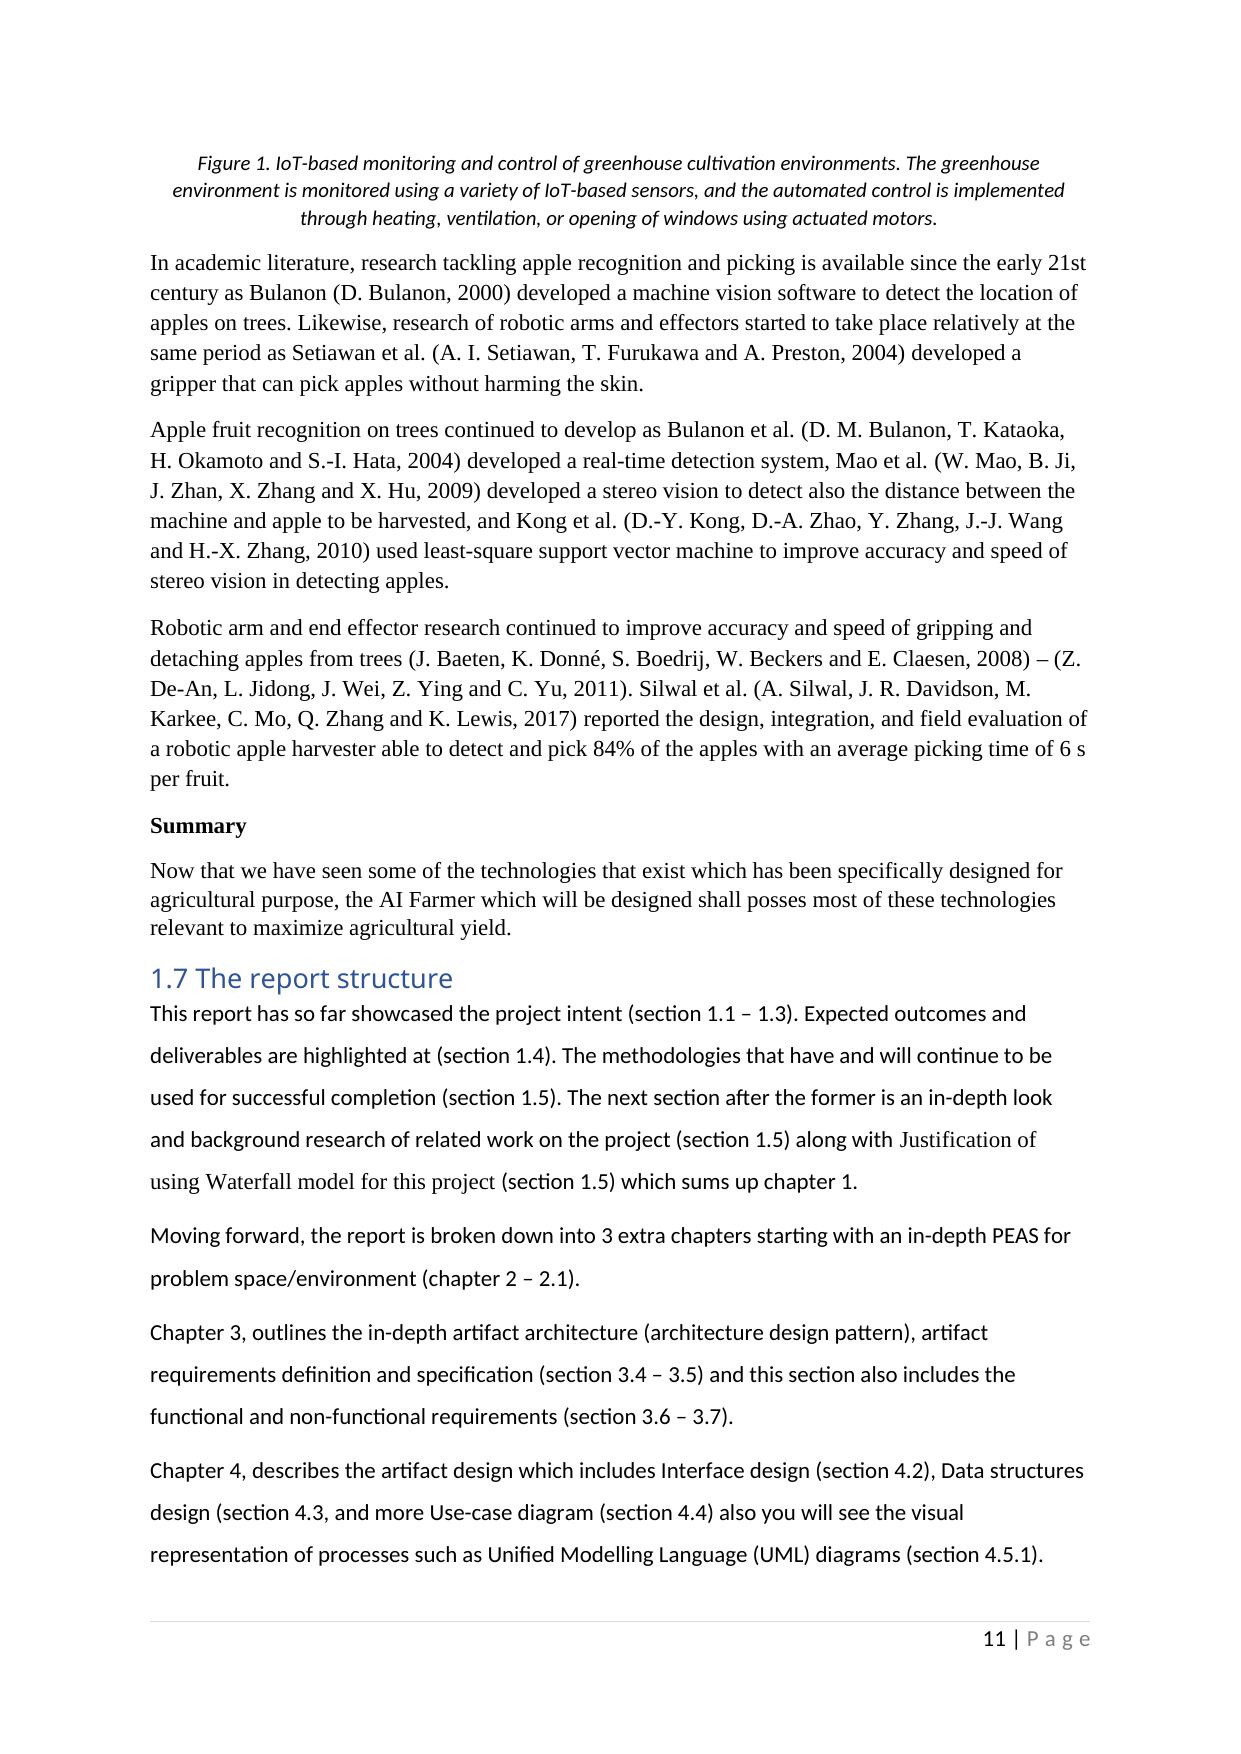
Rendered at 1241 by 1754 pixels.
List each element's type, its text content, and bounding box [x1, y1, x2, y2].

text This report has so far showcased the project intent (section 1.1 – 1.3). Expected outcomes and deliverables are highlighted at (section 1.4). The methodologies that have and will continue to be used for successful completion (section 1.5). The next section after the former is an in-depth look and background research of related work on the project (section 1.5) along with Justification of using Waterfall model for this project (section 1.5) which sums up chapter 1. [150, 999, 1090, 1195]
text Robotic arm and end effector research continued to improve accuracy and speed of gripping and detaching apples from trees –. Silwal et al. reported the design, integration, and field evaluation of a robotic apple harvester able to detect and pick 84% of the apples with an average picking time of 6 s per fruit. [150, 614, 1090, 792]
subtitle 1.7 The report structure [150, 959, 1090, 996]
text Figure 1. IoT-based monitoring and control of greenhouse cultivation environments. The greenhouse environment is monitored using a variety of IoT-based sensors, and the automated control is implemented through heating, ventilation, or opening of windows using actuated motors. [150, 150, 1090, 230]
text Summary [150, 812, 1090, 839]
text In academic literature, research tackling apple recognition and picking is available since the early 21st century as Bulanon developed a machine vision software to detect the location of apples on trees. Likewise, research of robotic arms and effectors started to take place relatively at the same period as Setiawan et al. developed a gripper that can pick apples without harming the skin. [150, 249, 1090, 396]
text Chapter 3, outlines the in-depth artifact architecture (architecture design pattern), artifact requirements definition and specification (section 3.4 – 3.5) and this section also includes the functional and non-functional requirements (section 3.6 – 3.7). [150, 1318, 1090, 1430]
text Apple fruit recognition on trees continued to develop as Bulanon et al. developed a real-time detection system, Mao et al. developed a stereo vision to detect also the distance between the machine and apple to be harvested, and Kong et al. used least-square support vector machine to improve accuracy and speed of stereo vision in detecting apples. [150, 417, 1090, 594]
text Now that we have seen some of the technologies that exist which has been specifically designed for agricultural purpose, the AI Farmer which will be designed shall posses most of these technologies relevant to maximize agricultural yield. [150, 857, 1090, 941]
text Moving forward, the report is broken down into 3 extra chapters starting with an in-depth PEAS for problem space/environment (chapter 2 – 2.1). [150, 1222, 1090, 1292]
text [150, 1457, 1090, 1568]
